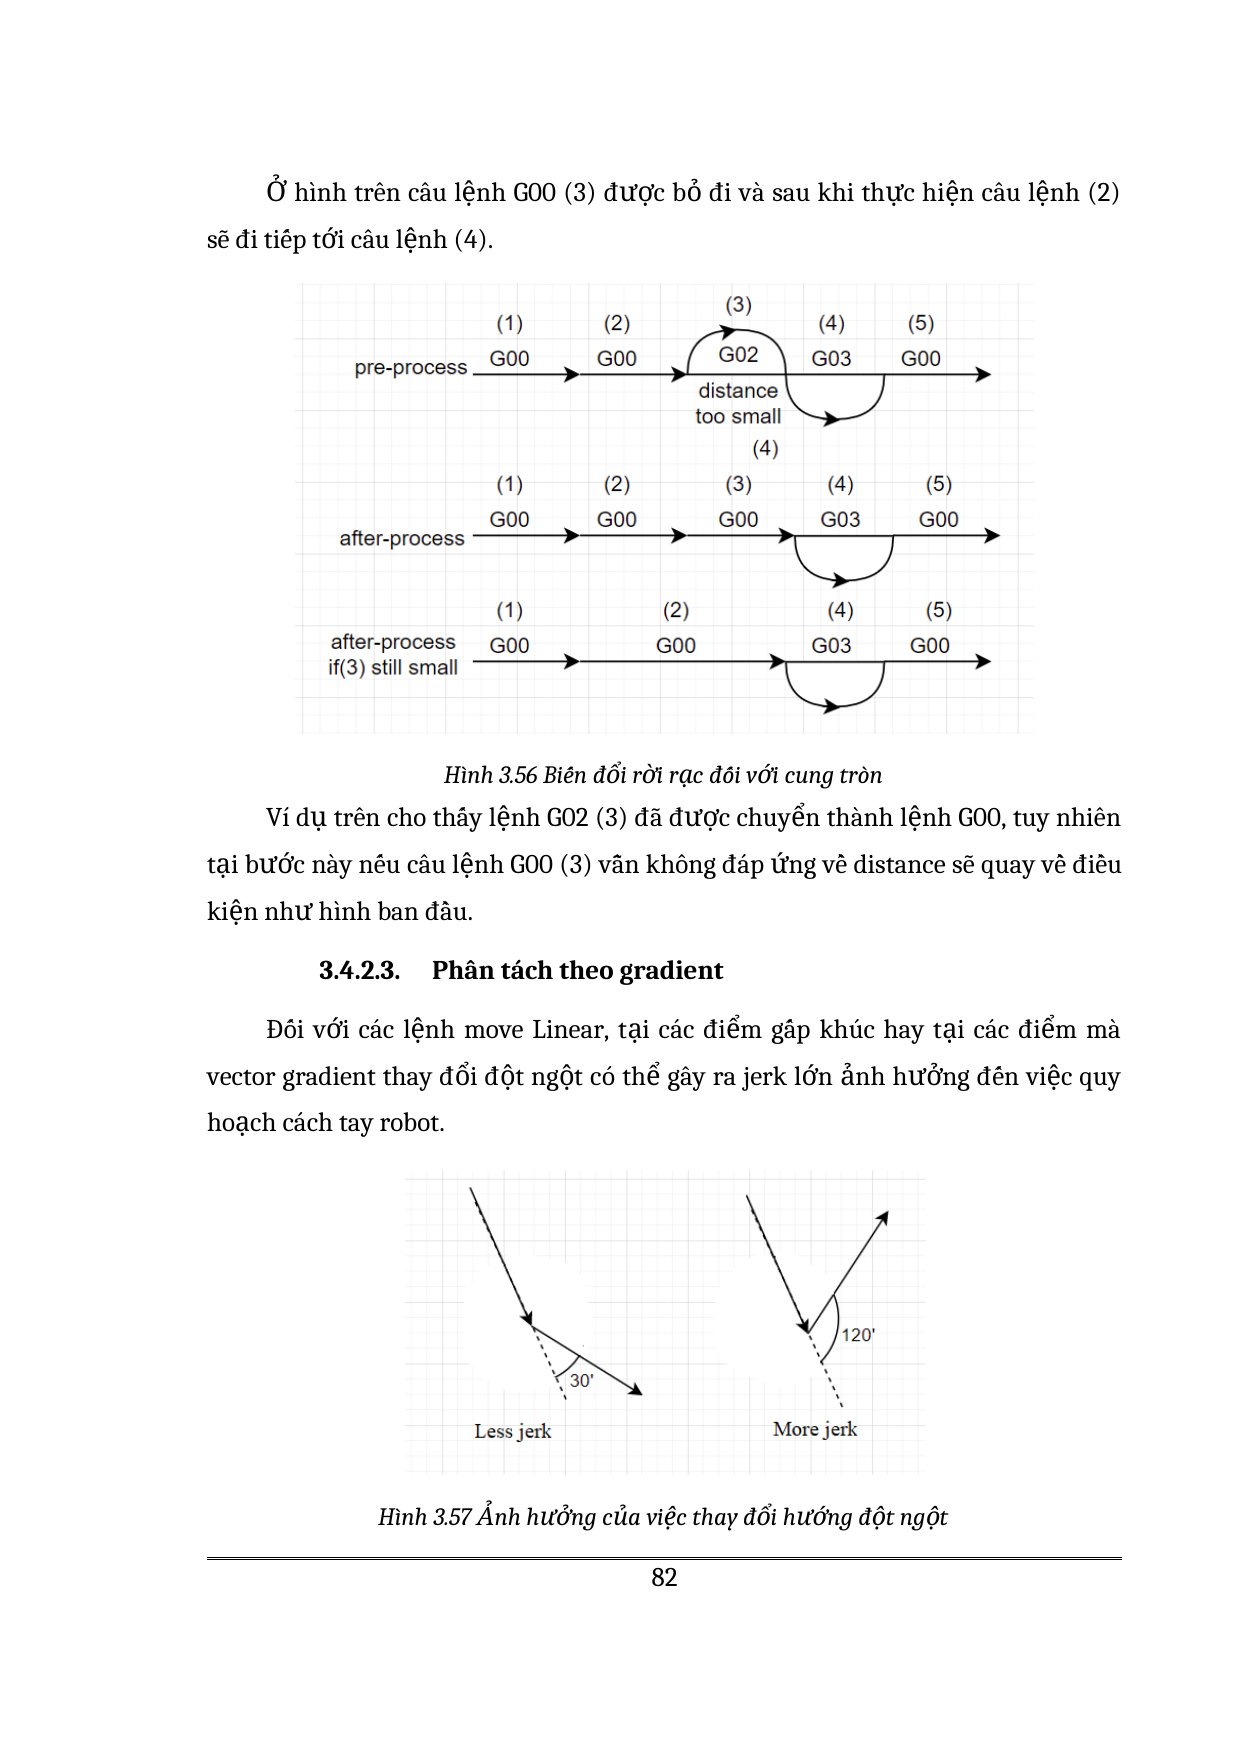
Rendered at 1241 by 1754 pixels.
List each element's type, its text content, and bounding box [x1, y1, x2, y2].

subtitle Phân tách theo gradient [319, 955, 1122, 986]
text Ở hình trên câu lệnh G00 (3) được bỏ đi và sau khi thực hiện câu lệnh (2) sẽ đi tiếp tới câu lệnh (4). [207, 177, 1122, 255]
picture [403, 1166, 926, 1475]
text Ví dụ trên cho thấy lệnh G02 (3) đã được chuyển thành lệnh G00, tuy nhiên tại bước này nếu câu lệnh G00 (3) vẫn không đáp ứng về distance sẽ quay về điều kiện như hình ban đầu. [207, 802, 1122, 927]
text Đối với các lệnh move Linear, tại các điểm gấp khúc hay tại các điểm mà vector gradient thay đổi đột ngột có thể gây ra jerk lớn ảnh hưởng đến việc quy hoạch cách tay robot. [207, 1014, 1122, 1139]
picture [294, 283, 1034, 734]
